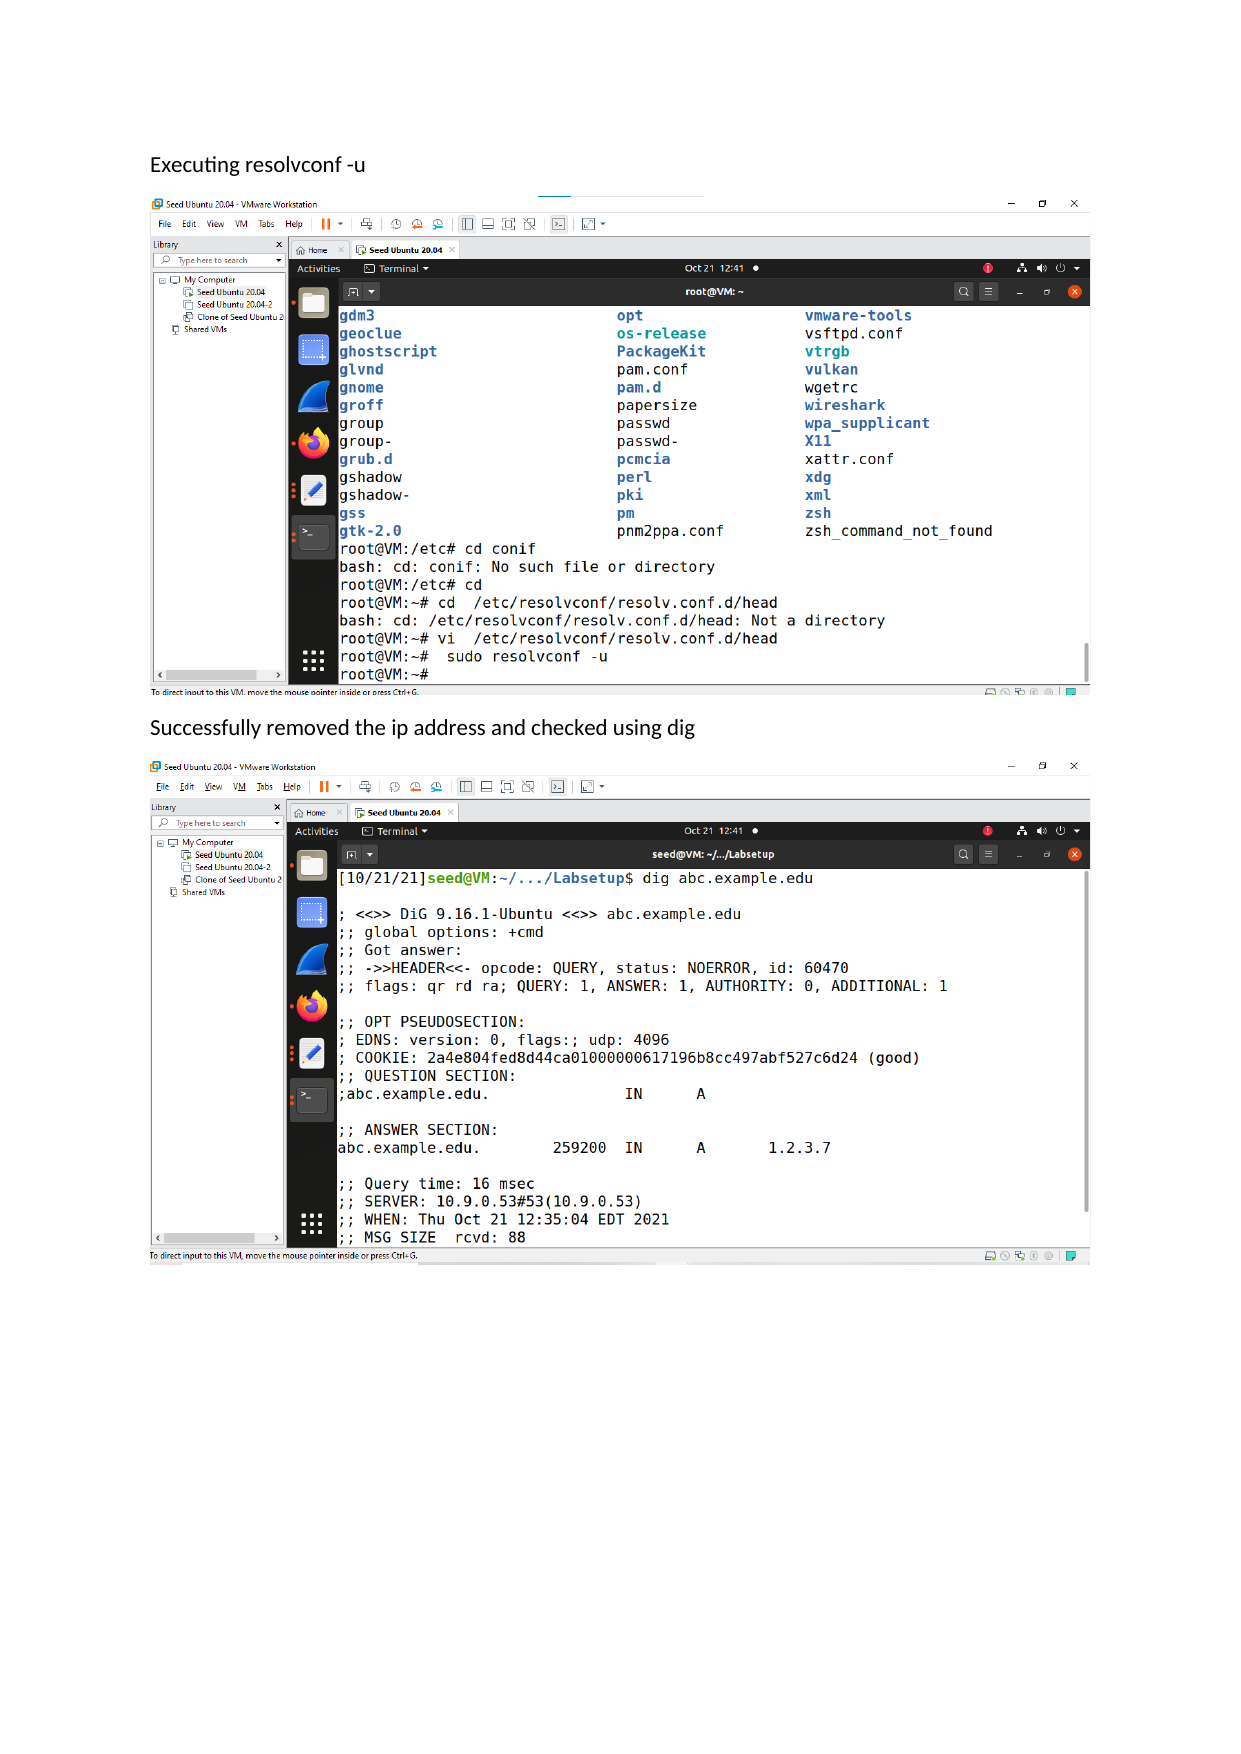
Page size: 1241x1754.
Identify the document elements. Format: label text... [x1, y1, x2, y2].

text Successfully removed the ip address and checked using dig [150, 713, 1090, 741]
picture [150, 760, 1091, 1265]
text Executing resolvconf -u [150, 150, 1090, 178]
picture [150, 196, 1091, 695]
